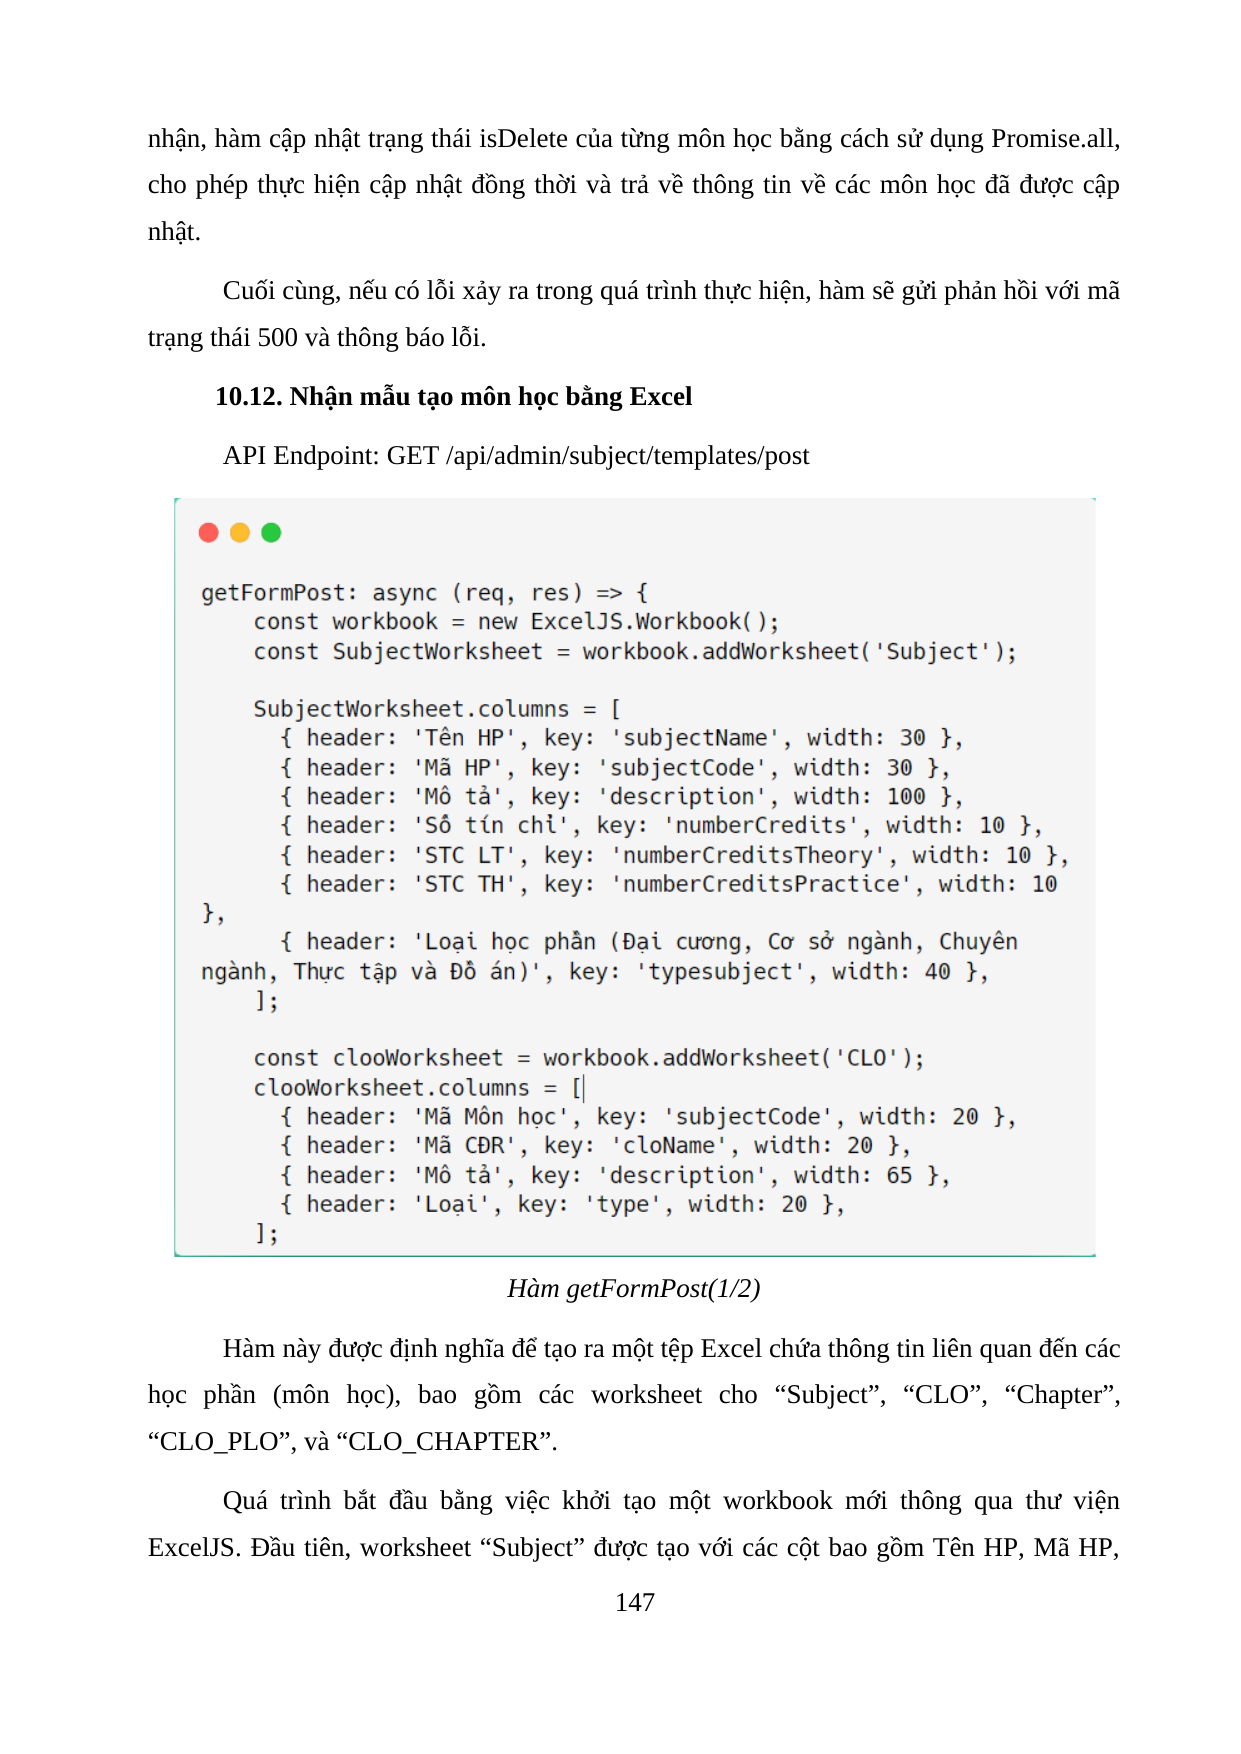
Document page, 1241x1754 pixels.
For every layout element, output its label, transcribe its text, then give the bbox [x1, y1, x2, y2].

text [148, 1484, 1122, 1562]
picture [174, 498, 1096, 1257]
text Hàm getFormPost(1/2) [148, 1273, 1122, 1304]
text Cuối cùng, nếu có lỗi xảy ra trong quá trình thực hiện, hàm sẽ gửi phản hồi với mã trạng thái 500 và thông báo lỗi. [148, 274, 1122, 352]
text Hàm này được định nghĩa để tạo ra một tệp Excel chứa thông tin liên quan đến các học phần (môn học), bao gồm các worksheet cho “Subject”, “CLO”, “Chapter”, “CLO_PLO”, và “CLO_CHAPTER”. [148, 1332, 1122, 1456]
text API Endpoint: GET /api/admin/subject/templates/post [148, 439, 1122, 470]
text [148, 122, 1122, 246]
text 10.12. Nhận mẫu tạo môn học bằng Excel [215, 380, 1122, 411]
